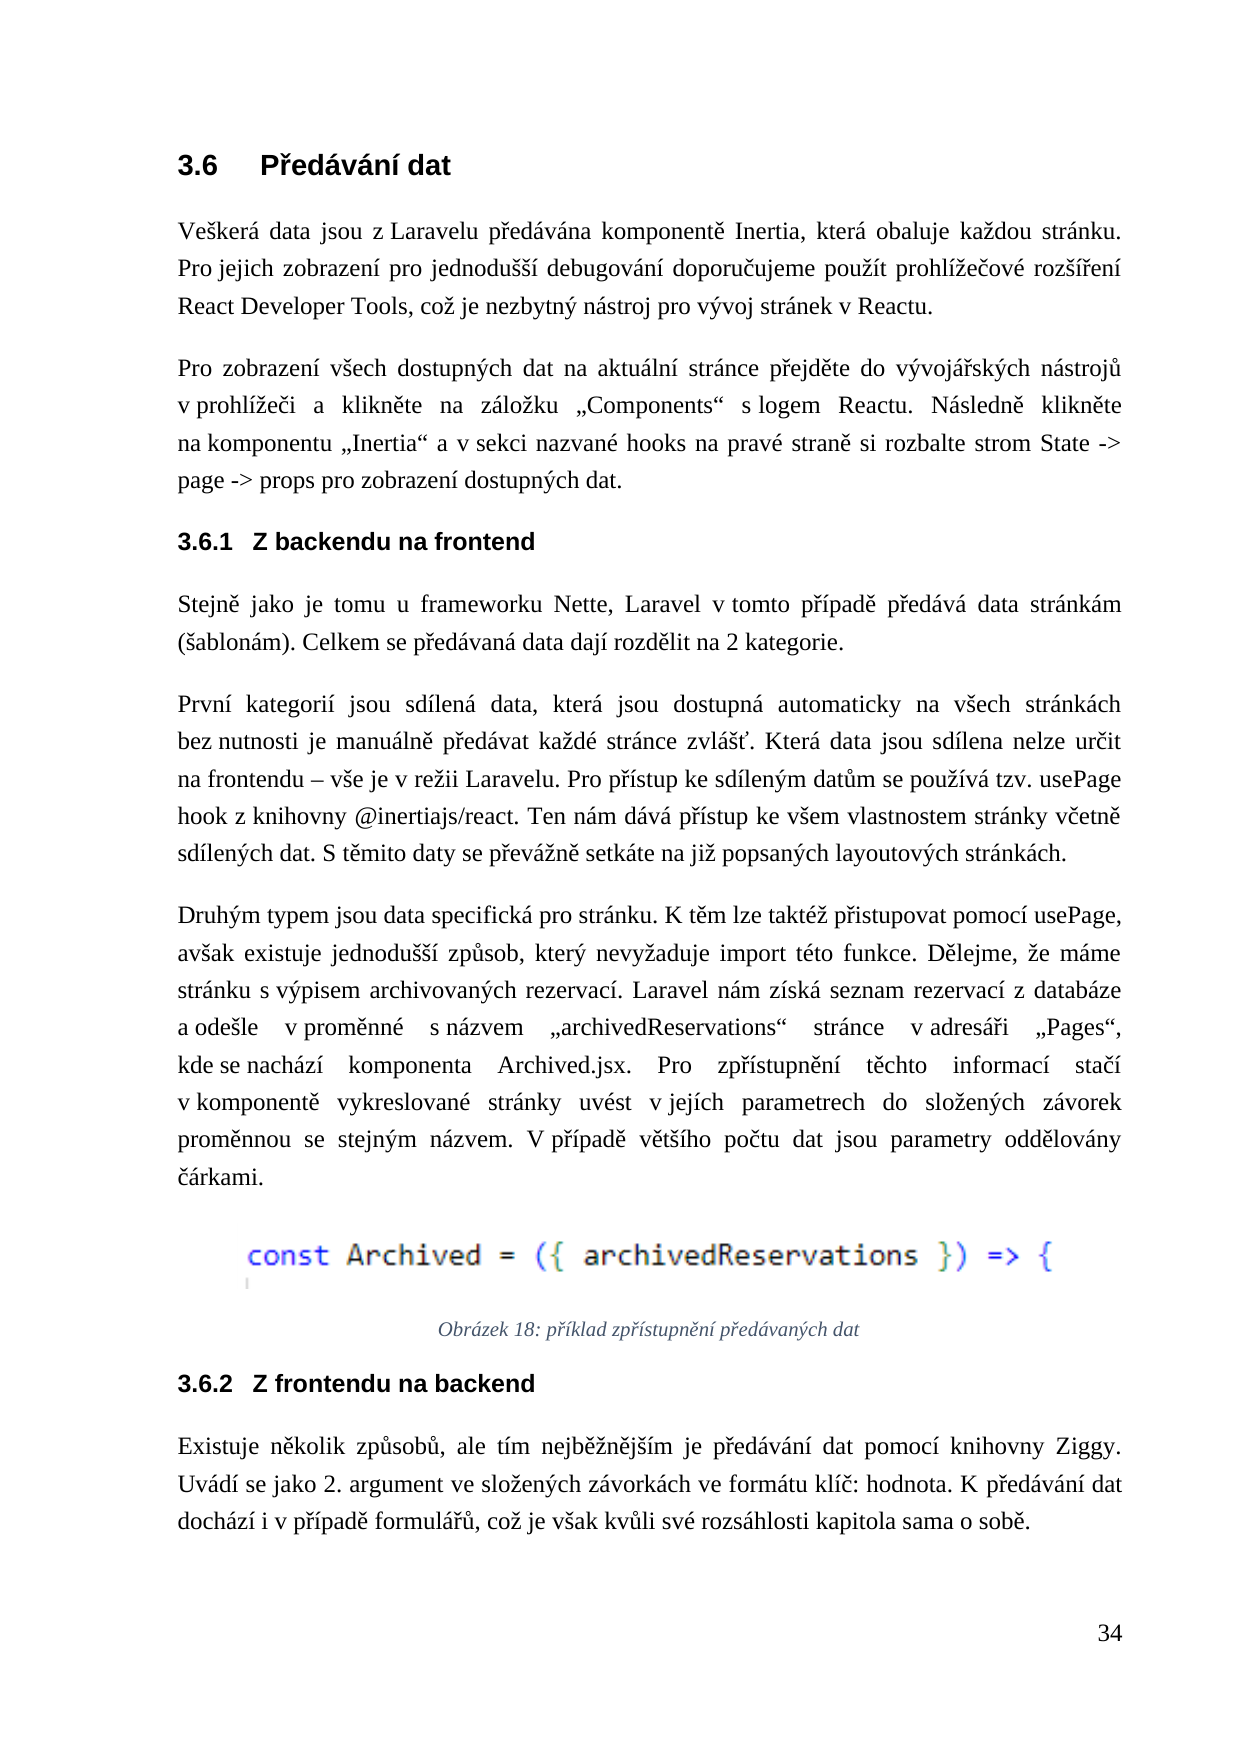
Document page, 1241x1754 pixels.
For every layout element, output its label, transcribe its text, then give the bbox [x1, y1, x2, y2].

text Veškerá data jsou z Laravelu předávána komponentě Inertia, která obaluje každou stránku. Pro jejich zobrazení pro jednodušší debugování doporučujeme použít prohlížečové rozšíření React Developer Tools, což je nezbytný nástroj pro vývoj stránek v Reactu. [177, 216, 1122, 319]
picture [236, 1223, 1063, 1289]
text Existuje několik způsobů, ale tím nejběžnějším je předávání dat pomocí knihovny Ziggy. Uvádí se jako 2. argument ve složených závorkách ve formátu klíč: hodnota. K předávání dat dochází i v případě formulářů, což je však kvůli své rozsáhlosti kapitola sama o sobě. [177, 1431, 1122, 1535]
subtitle Předávání dat [177, 148, 1122, 181]
text Pro zobrazení všech dostupných dat na aktuální stránce přejděte do vývojářských nástrojů v prohlížeči a klikněte na záložku „Components“ s logem Reactu. Následně klikněte na komponentu „Inertia“ a v sekci nazvané hooks na pravé straně si rozbalte strom State -> page -> props pro zobrazení dostupných dat. [177, 353, 1122, 494]
text První kategorií jsou sdílená data, která jsou dostupná automaticky na všech stránkách bez nutnosti je manuálně předávat každé stránce zvlášť. Která data jsou sdílena nelze určit na frontendu – vše je v režii Laravelu. Pro přístup ke sdíleným datům se používá tzv. usePage hook z knihovny @inertiajs/react. Ten nám dává přístup ke všem vlastnostem stránky včetně sdílených dat. S těmito daty se převážně setkáte na již popsaných layoutových stránkách. [177, 689, 1122, 867]
subtitle Z backendu na frontend [177, 527, 1122, 556]
text Stejně jako je tomu u frameworku Nette, Laravel v tomto případě předává data stránkám (šablonám). Celkem se předávaná data dají rozdělit na 2 kategorie. [177, 589, 1122, 656]
text Druhým typem jsou data specifická pro stránku. K těm lze taktéž přistupovat pomocí usePage, avšak existuje jednodušší způsob, který nevyžaduje import této funkce. Dělejme, že máme stránku s výpisem archivovaných rezervací. Laravel nám získá seznam rezervací z databáze a odešle v proměnné s názvem „archivedReservations“ stránce v adresáři „Pages“, kde se nachází komponenta Archived.jsx. Pro zpřístupnění těchto informací stačí v komponentě vykreslované stránky uvést v jejích parametrech do složených závorek proměnnou se stejným názvem. V případě většího počtu dat jsou parametry oddělovány čárkami. [177, 901, 1122, 1190]
subtitle Z frontendu na backend [177, 1369, 1122, 1398]
